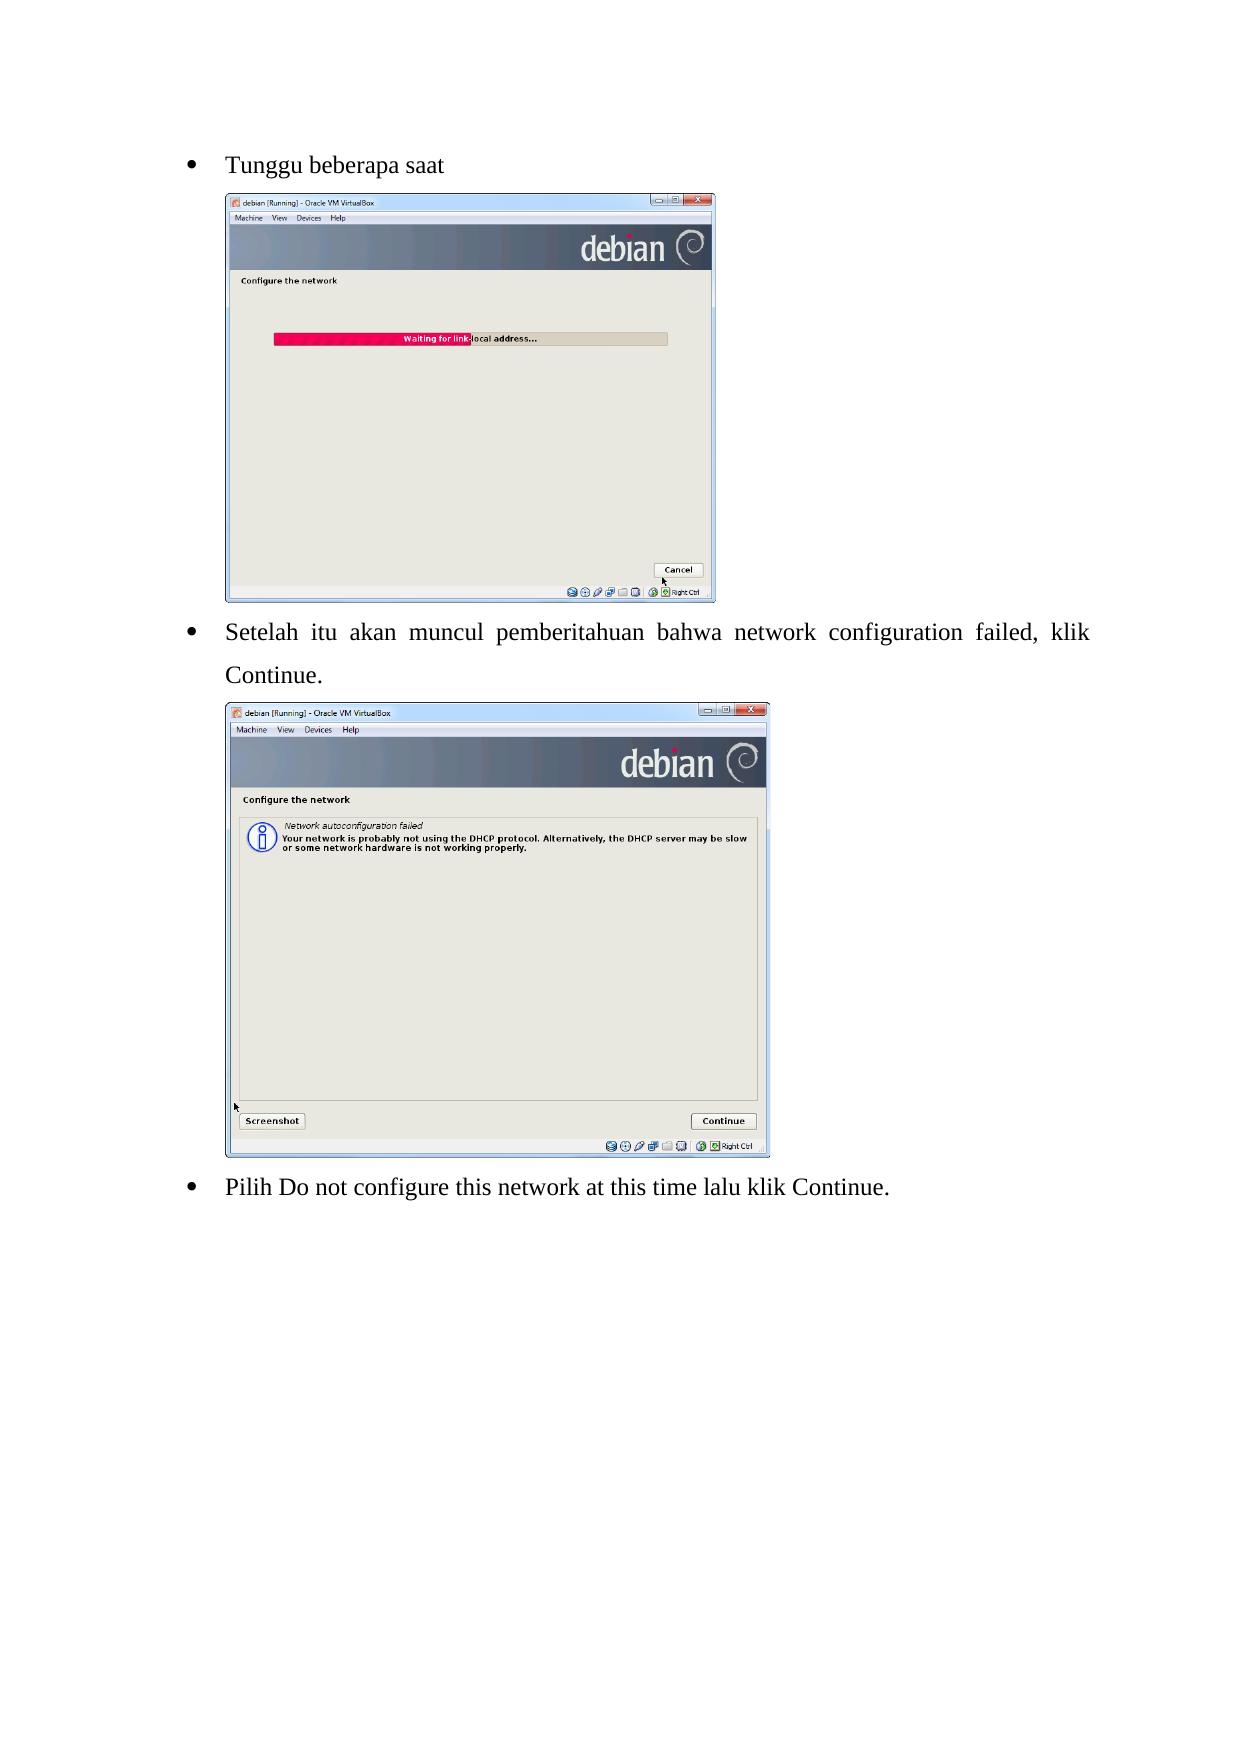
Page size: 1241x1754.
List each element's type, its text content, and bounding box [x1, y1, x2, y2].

list Tunggu beberapa saat [187, 150, 1090, 179]
picture [225, 702, 771, 1158]
list Setelah itu akan muncul pemberitahuan bahwa network configuration failed, klik Continue. [187, 617, 1090, 688]
list Pilih Do not configure this network at this time lalu klik Continue. [187, 1172, 1090, 1201]
picture [225, 193, 716, 603]
